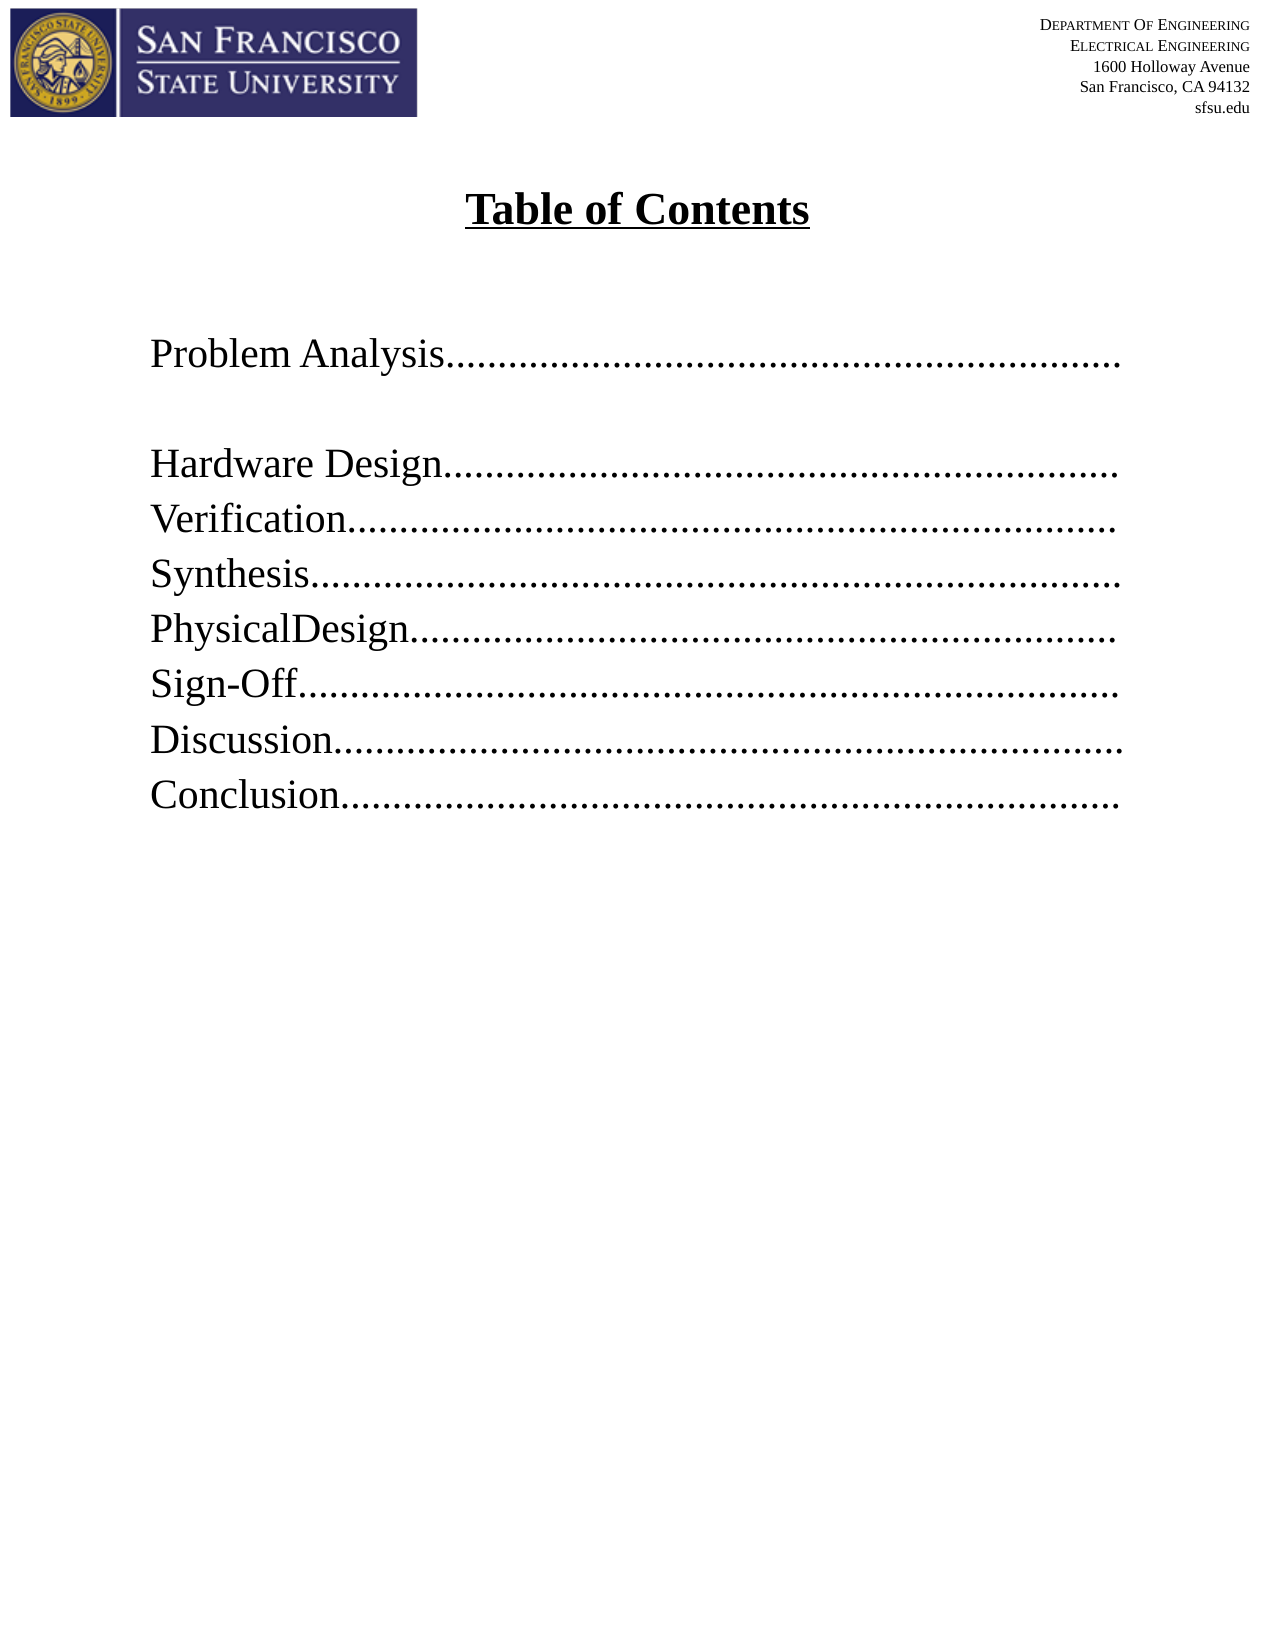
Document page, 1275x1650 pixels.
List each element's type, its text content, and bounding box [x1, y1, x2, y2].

text Problem Analysis................................................................. Hardware Design................................................................. Verification.......................................................................... Synthesis.............................................................................. PhysicalDesign.................................................................... Sign-Off............................................................................... Discussion............................................................................ Conclusion........................................................................... [150, 328, 1125, 817]
text Table of Contents [150, 181, 1125, 234]
picture [10, 7, 419, 117]
